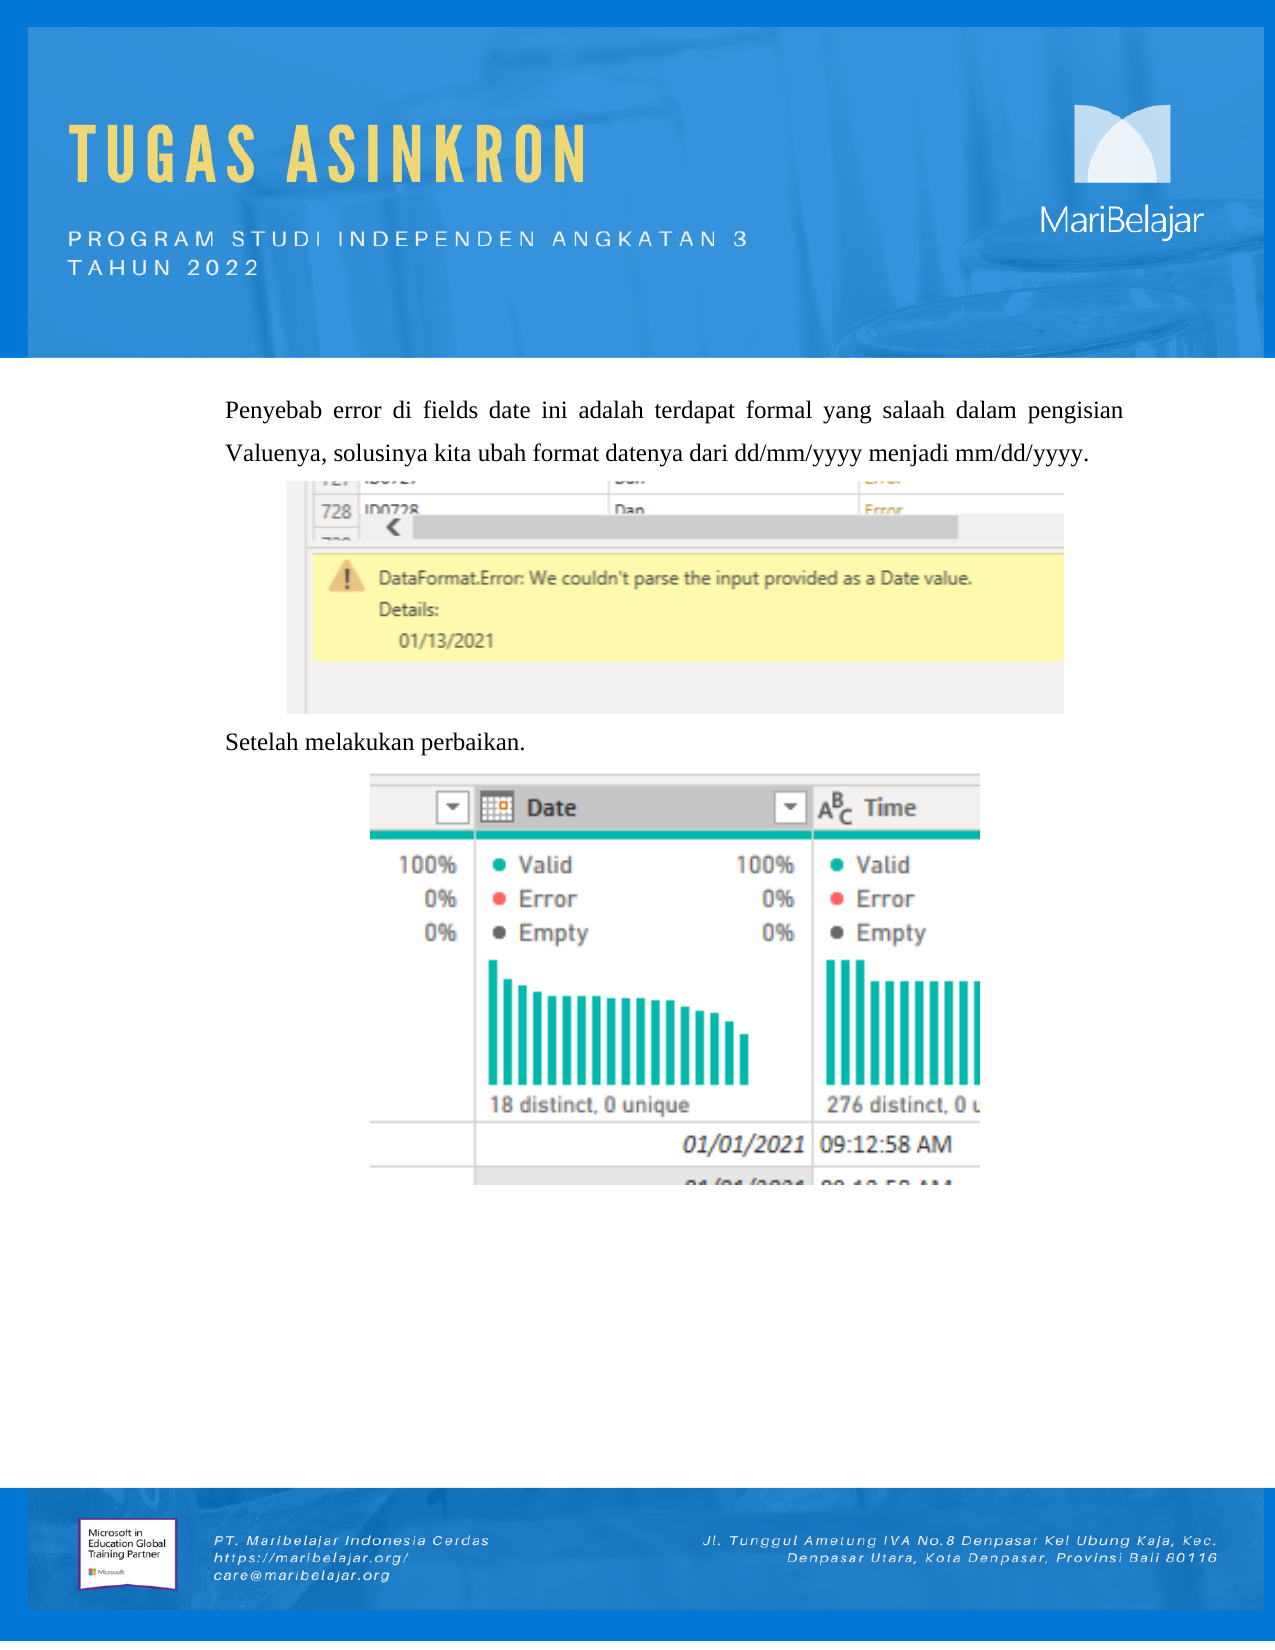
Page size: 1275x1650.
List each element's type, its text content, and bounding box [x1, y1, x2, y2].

list Penyebab error di fields date ini adalah terdapat formal yang salaah dalam pengisian Valuenya, solusinya kita ubah format datenya dari dd/mm/yyyy menjadi mm/dd/yyyy. [225, 395, 1125, 467]
picture [0, 0, 1275, 1641]
list Setelah melakukan perbaikan. [225, 727, 1125, 756]
